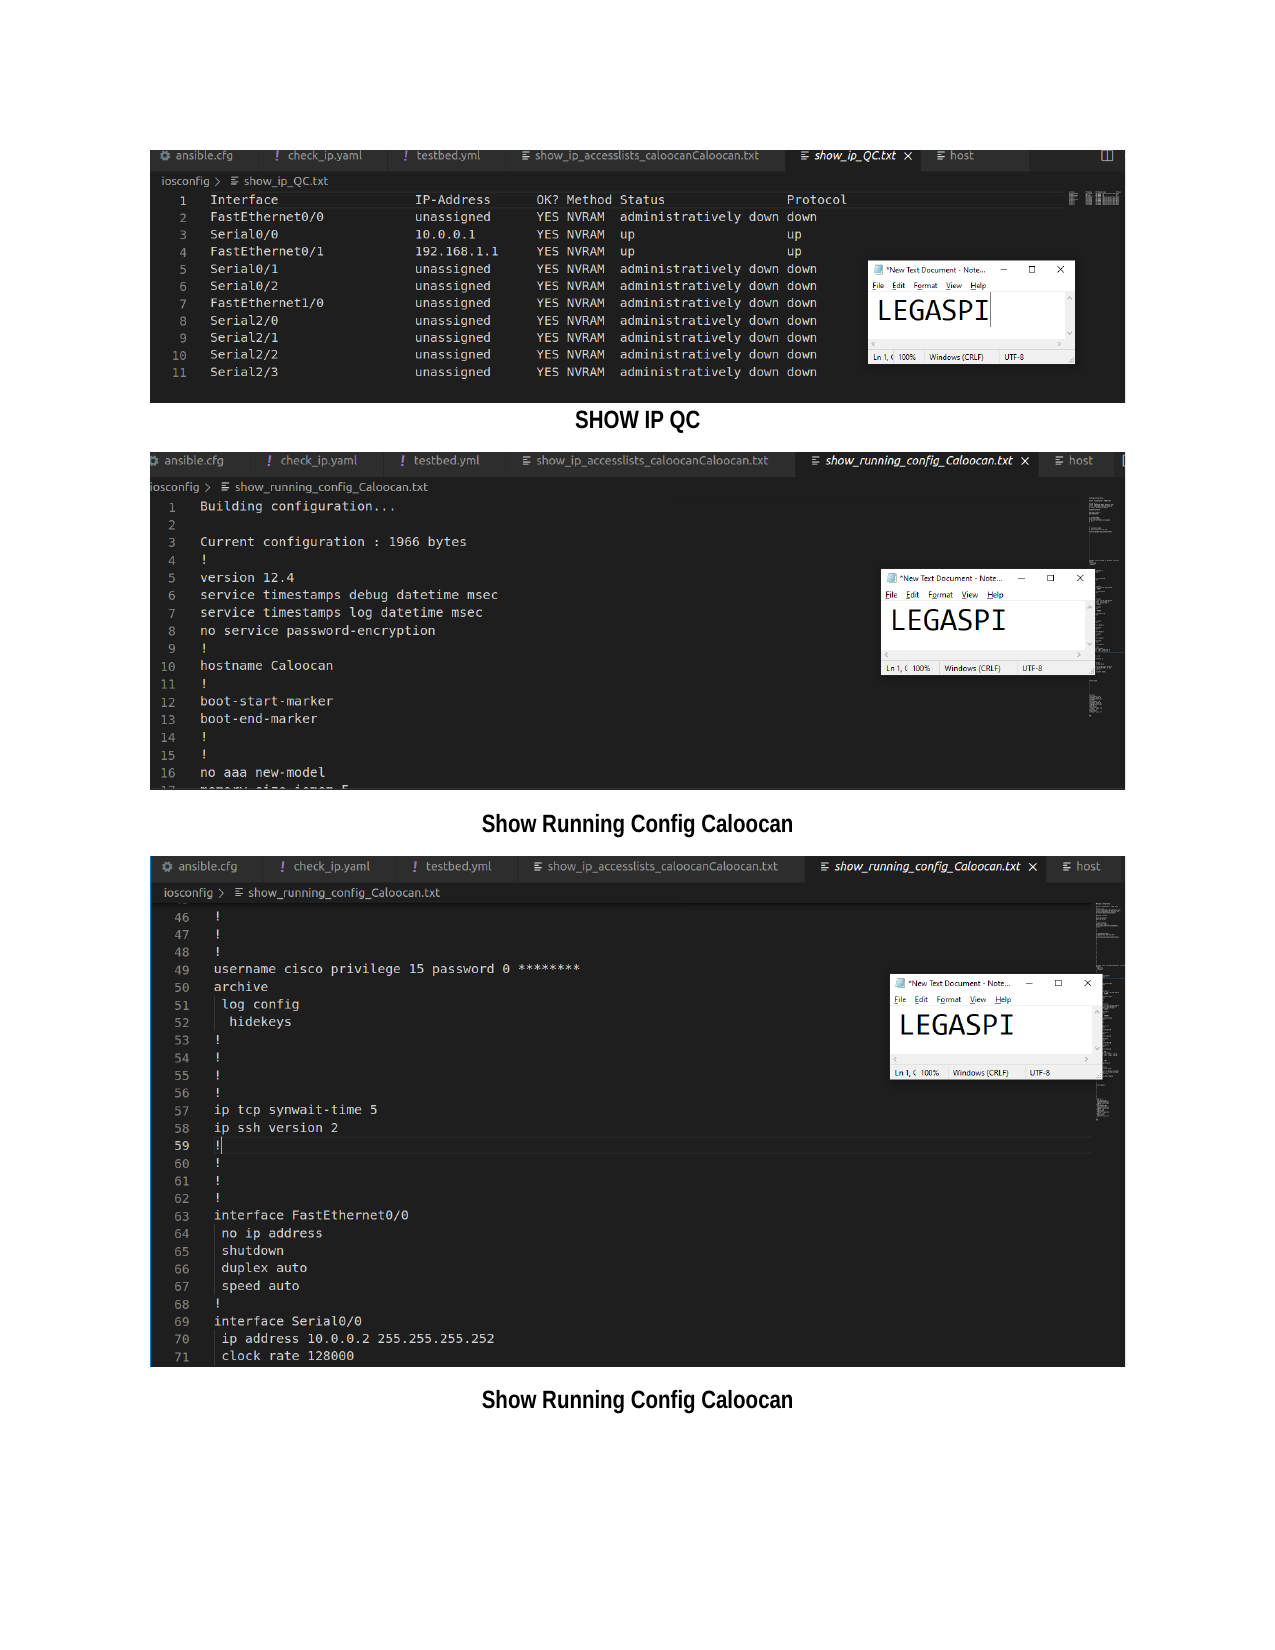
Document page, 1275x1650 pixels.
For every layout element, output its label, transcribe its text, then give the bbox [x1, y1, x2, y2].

picture [150, 150, 1125, 403]
text Show Running Config Caloocan [150, 808, 1125, 837]
picture [150, 856, 1125, 1367]
text SHOW IP QC [150, 403, 1125, 433]
picture [150, 452, 1125, 790]
text Show Running Config Caloocan [150, 1385, 1125, 1414]
